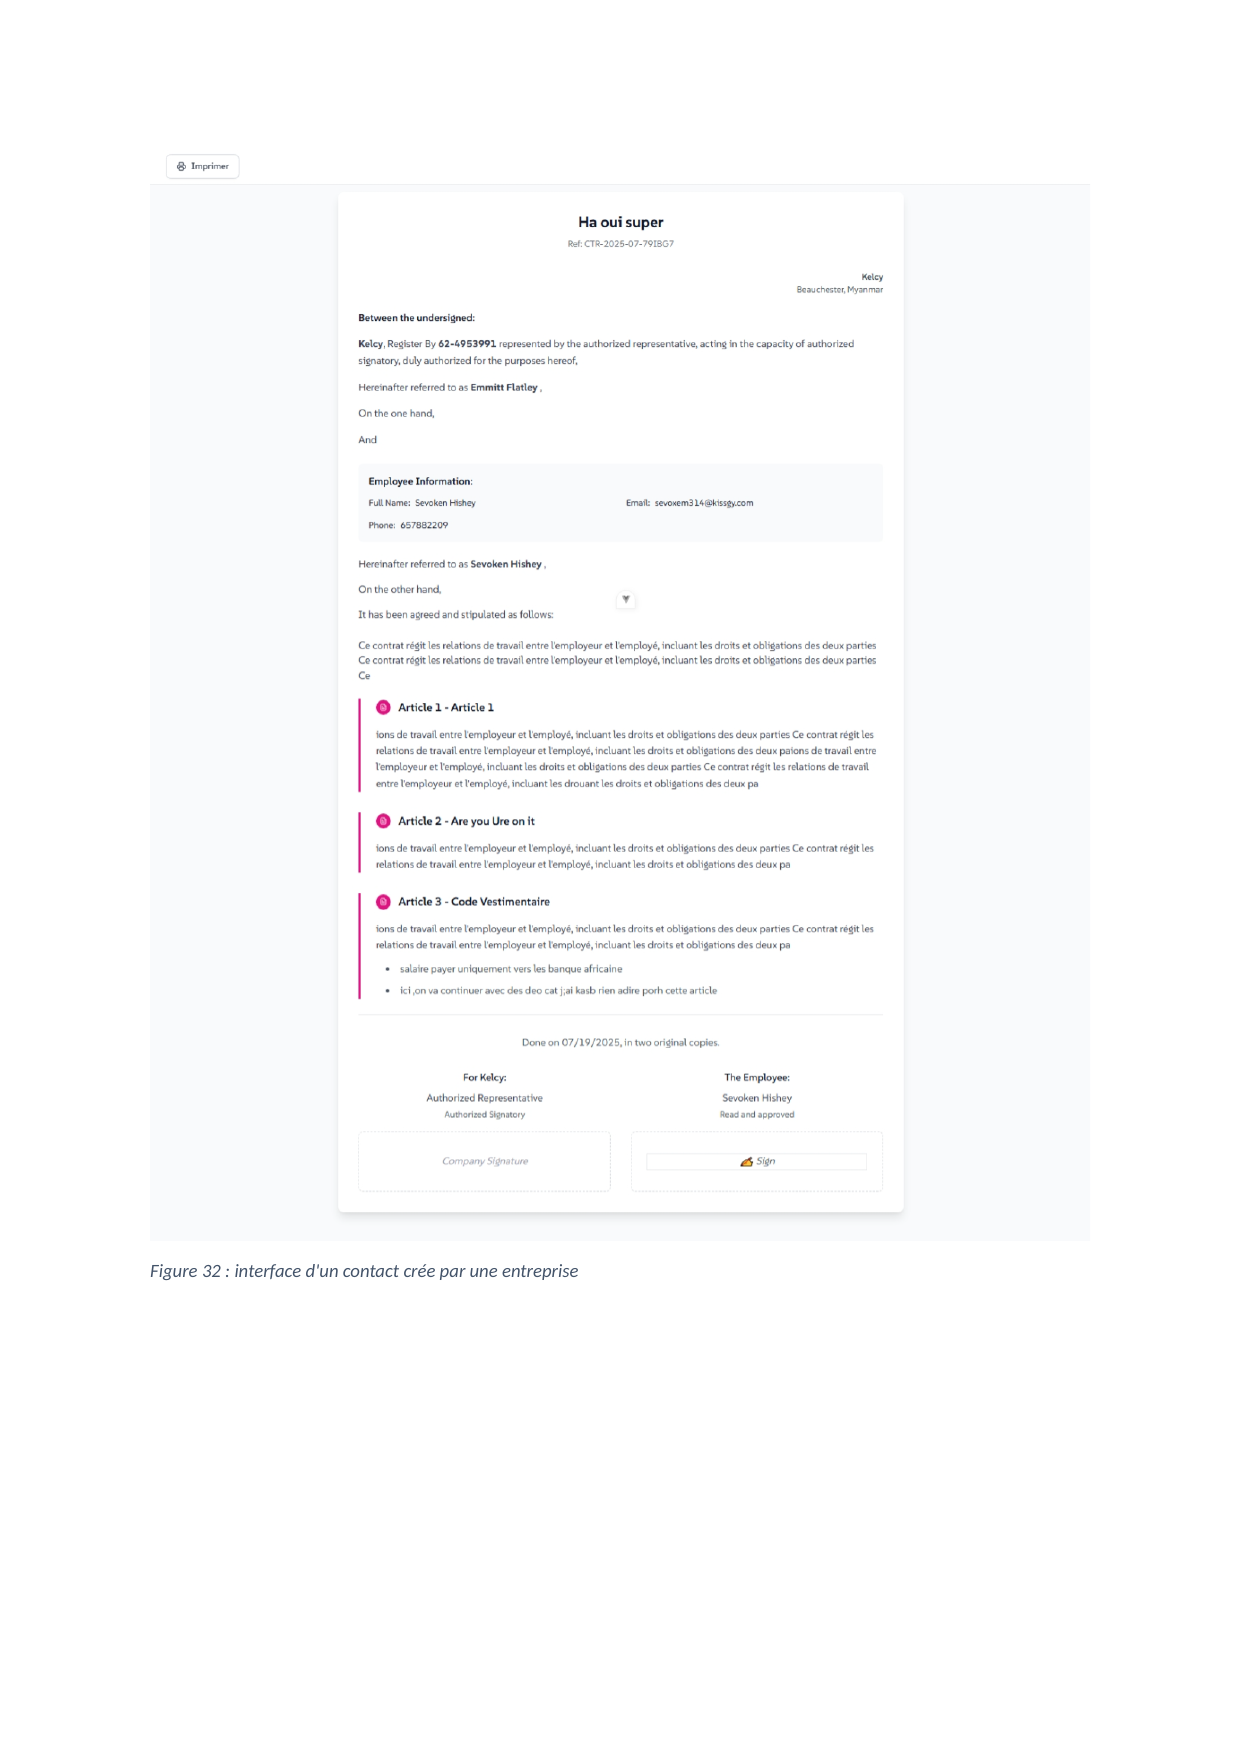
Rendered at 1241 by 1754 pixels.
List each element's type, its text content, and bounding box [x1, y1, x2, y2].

picture [150, 150, 1091, 1241]
text Figure 32 : interface d'un contact crée par une entreprise [150, 1259, 1090, 1282]
